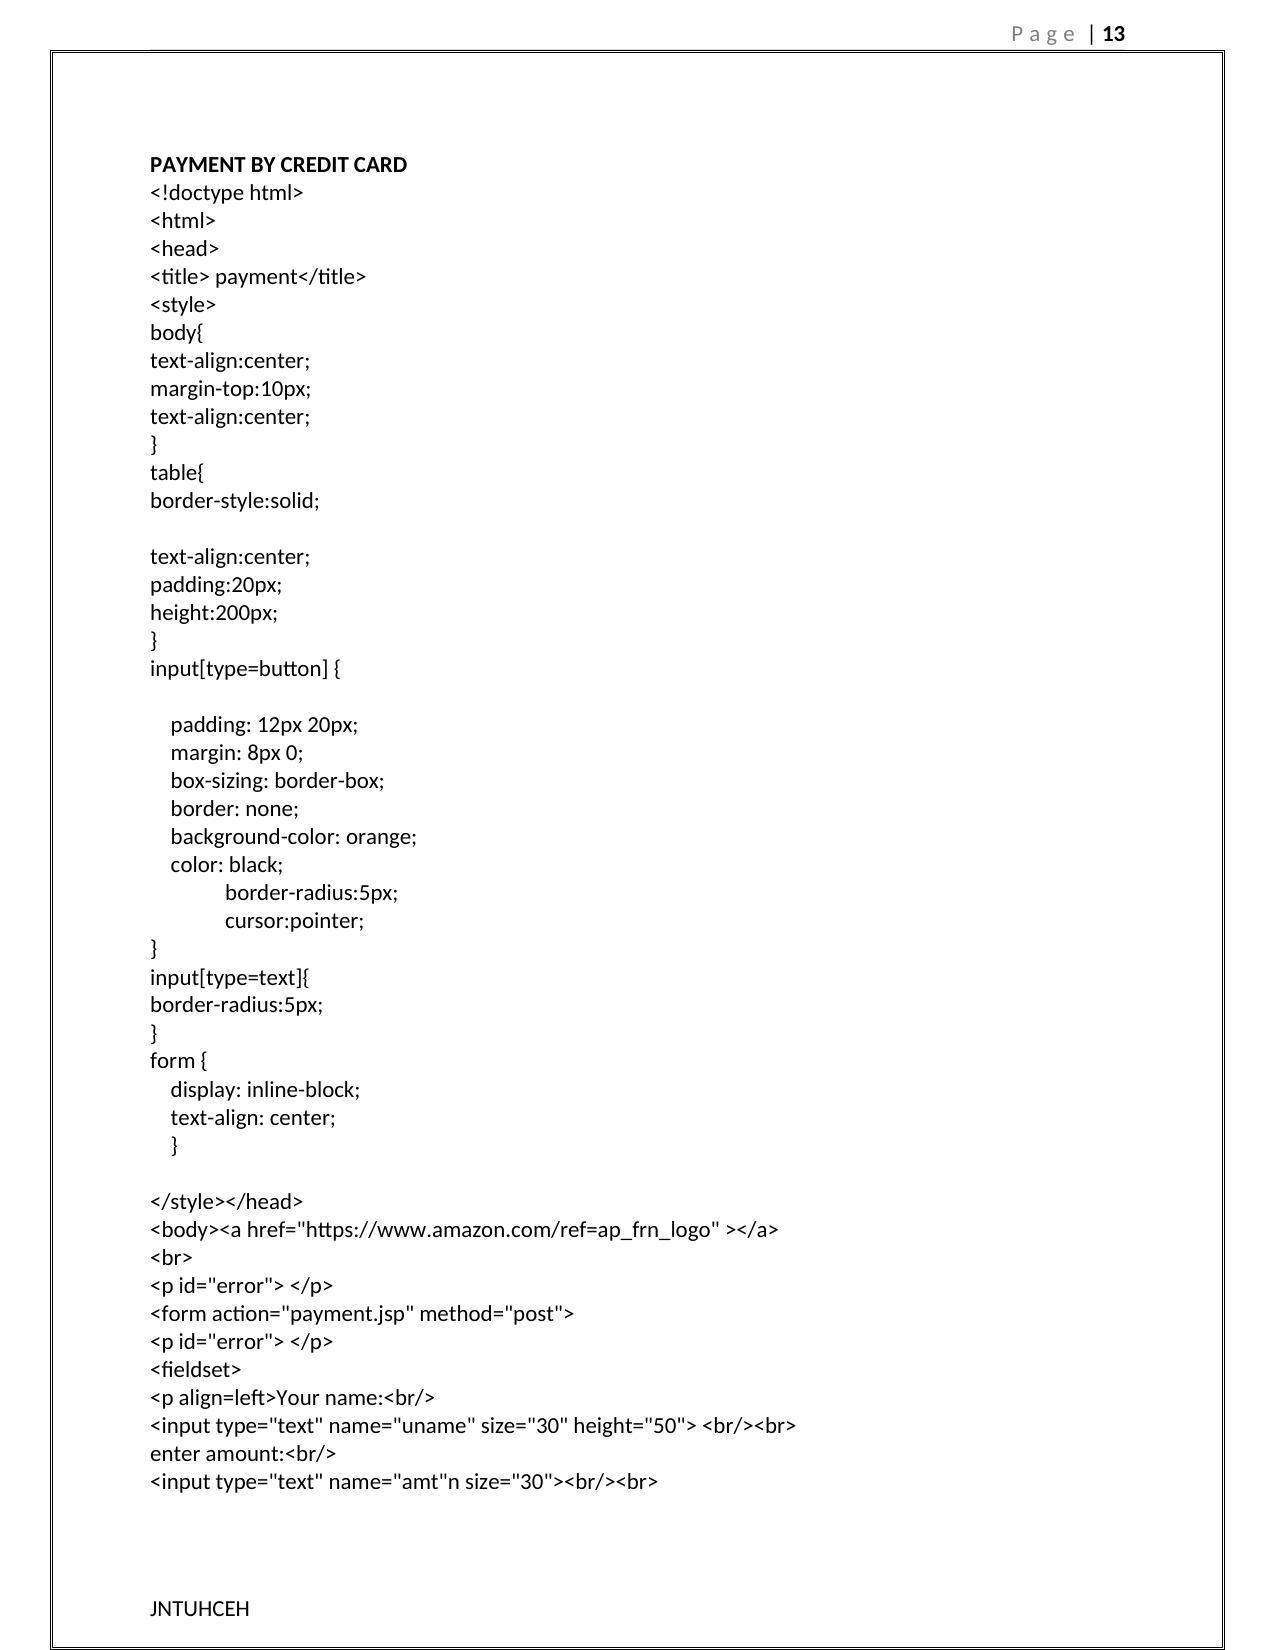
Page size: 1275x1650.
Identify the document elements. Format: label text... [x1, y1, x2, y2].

text display: inline-block; [150, 1075, 1125, 1103]
text <!doctype html> [150, 178, 1125, 206]
text padding:20px; [150, 570, 1125, 598]
text </style></head> [150, 1187, 1125, 1215]
text <body><a href="https://www.amazon.com/ref=ap_frn_logo" ></a> [150, 1215, 1125, 1243]
text border-radius:5px; [150, 878, 1125, 907]
text cursor:pointer; [150, 907, 1125, 934]
text border: none; [150, 794, 1125, 822]
text text-align: center; [150, 1103, 1125, 1131]
text } [150, 934, 1125, 963]
text form { [150, 1047, 1125, 1075]
text <fieldset> [150, 1355, 1125, 1383]
text color: black; [150, 851, 1125, 878]
text <input type="text" name="amt"n size="30"><br/><br> [150, 1467, 1125, 1495]
text } [150, 1131, 1125, 1159]
text input[type=text]{ [150, 963, 1125, 991]
text <title> payment</title> [150, 262, 1125, 290]
text border-style:solid; [150, 486, 1125, 514]
text text-align:center; [150, 346, 1125, 374]
text PAYMENT BY CREDIT CARD [150, 150, 1125, 178]
text text-align:center; [150, 402, 1125, 430]
text <form action="payment.jsp" method="post"> [150, 1299, 1125, 1327]
text <p id="error"> </p> [150, 1327, 1125, 1355]
text margin: 8px 0; [150, 738, 1125, 766]
text body{ [150, 318, 1125, 346]
text enter amount:<br/> [150, 1439, 1125, 1467]
text <p id="error"> </p> [150, 1271, 1125, 1299]
text text-align:center; [150, 542, 1125, 570]
text height:200px; [150, 598, 1125, 626]
text } [150, 626, 1125, 654]
text border-radius:5px; [150, 991, 1125, 1019]
text } [150, 430, 1125, 458]
text <html> [150, 206, 1125, 234]
text <style> [150, 290, 1125, 318]
text box-sizing: border-box; [150, 766, 1125, 794]
text background-color: orange; [150, 822, 1125, 851]
text <input type="text" name="uname" size="30" height="50"> <br/><br> [150, 1411, 1125, 1439]
text padding: 12px 20px; [150, 710, 1125, 738]
text <br> [150, 1243, 1125, 1271]
text <p align=left>Your name:<br/> [150, 1383, 1125, 1411]
text margin-top:10px; [150, 374, 1125, 402]
text table{ [150, 458, 1125, 486]
text <head> [150, 234, 1125, 262]
text input[type=button] { [150, 654, 1125, 682]
text } [150, 1019, 1125, 1047]
